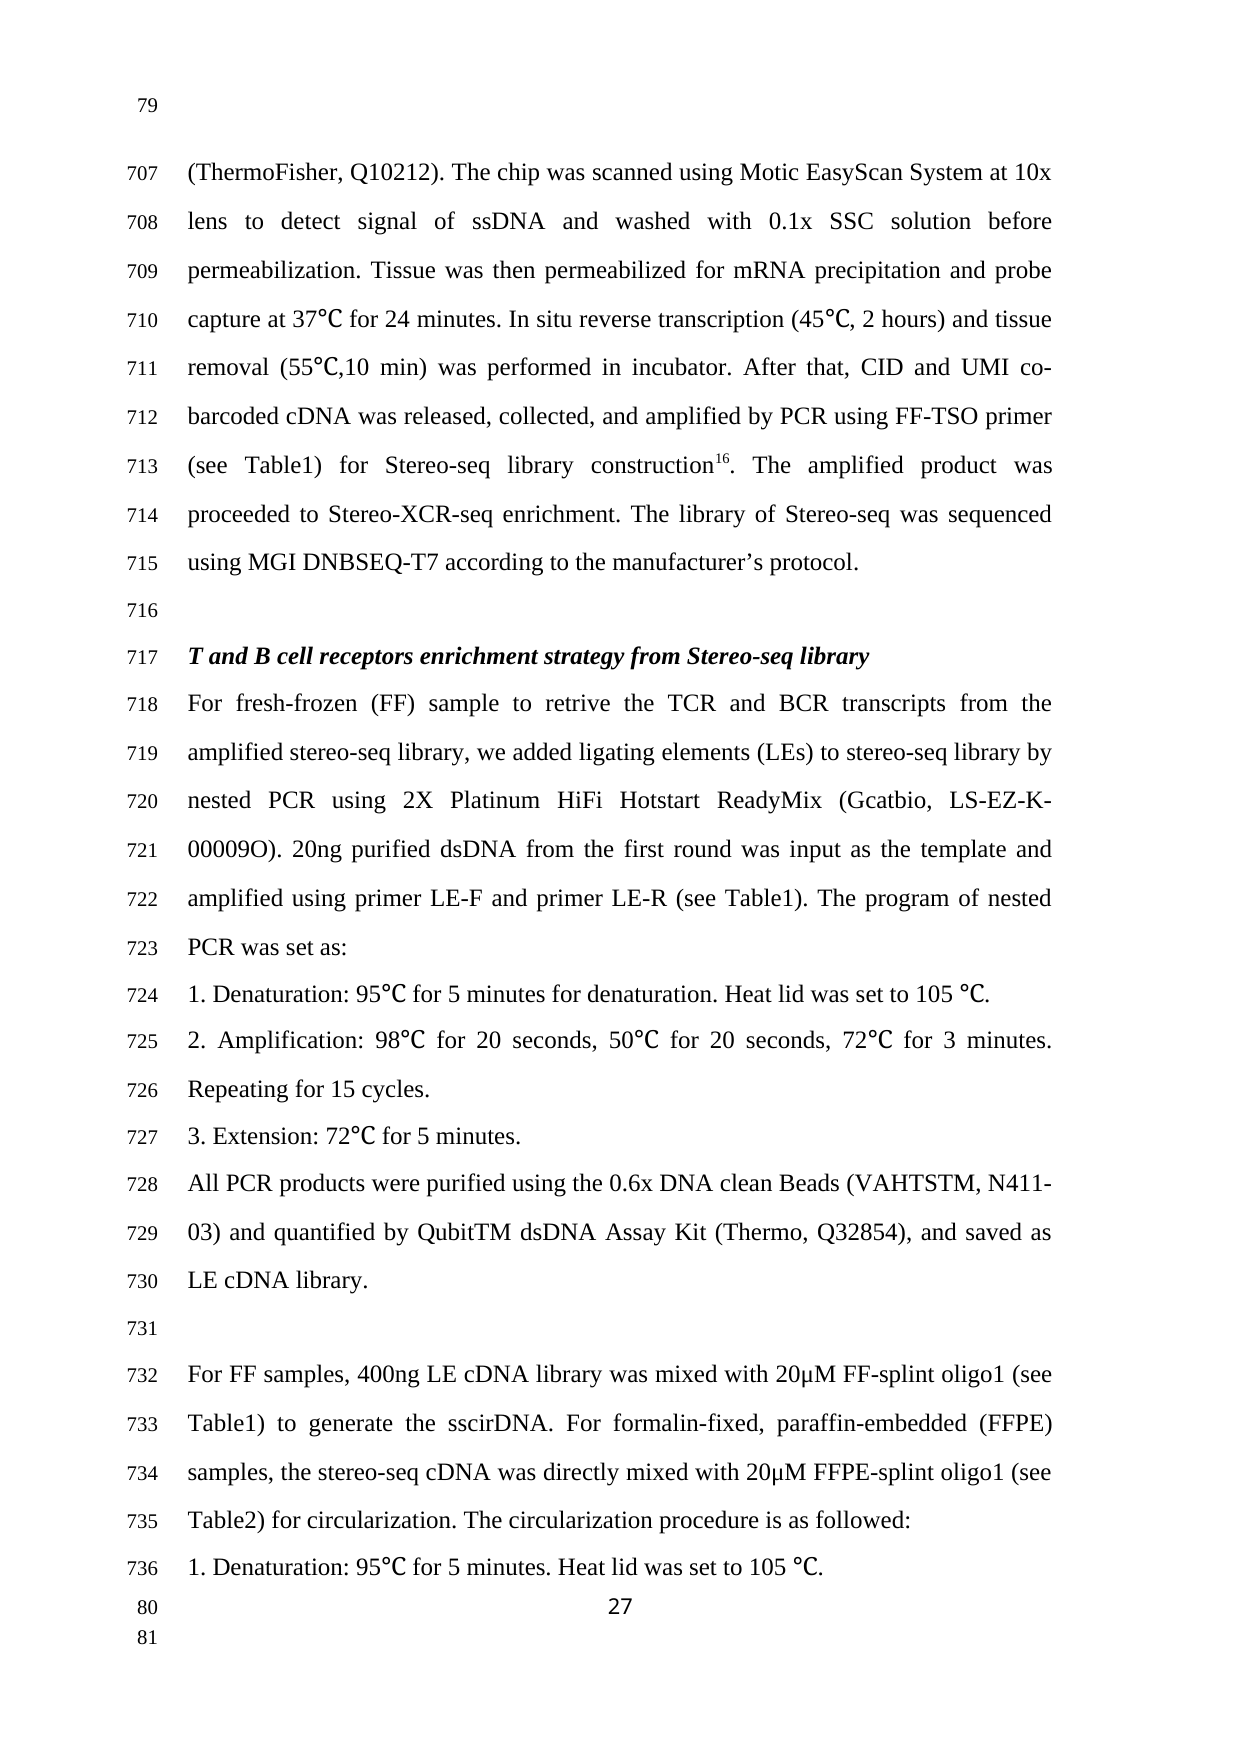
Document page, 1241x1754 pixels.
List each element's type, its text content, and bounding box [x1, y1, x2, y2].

text T and B cell receptors enrichment strategy from Stereo-seq library [187, 639, 1053, 672]
text 2. Amplification: 98℃ for 20 seconds, 50℃ for 20 seconds, 72℃ for 3 minutes. Repeating for 15 cycles. [187, 1024, 1053, 1105]
text For FF samples, 400ng LE cDNA library was mixed with 20μM FF-splint oligo1 (see Table1) to generate the sscirDNA. For formalin-fixed, paraffin-embedded (FFPE) samples, the stereo-seq cDNA was directly mixed with 20μM FFPE-splint oligo1 (see Table2) for circularization. The circularization procedure is as followed: [187, 1357, 1053, 1536]
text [187, 156, 1053, 578]
text 1. Denaturation: 95℃ for 5 minutes. Heat lid was set to 105 ℃. [187, 1551, 1053, 1583]
text All PCR products were purified using the 0.6x DNA clean Beads (VAHTSTM, N411-03) and quantified by QubitTM dsDNA Assay Kit (Thermo, Q32854), and saved as LE cDNA library. [187, 1166, 1053, 1296]
text 3. Extension: 72℃ for 5 minutes. [187, 1119, 1053, 1152]
text 1. Denaturation: 95℃ for 5 minutes for denaturation. Heat lid was set to 105 ℃. [187, 977, 1053, 1009]
text For fresh-frozen (FF) sample to retrive the TCR and BCR transcripts from the amplified stereo-seq library, we added ligating elements (LEs) to stereo-seq library by nested PCR using 2X Platinum HiFi Hotstart ReadyMix (Gcatbio, LS-EZ-K-00009O). 20ng purified dsDNA from the first round was input as the template and amplified using primer LE-F and primer LE-R (see Table1). The program of nested PCR was set as: [187, 686, 1053, 962]
